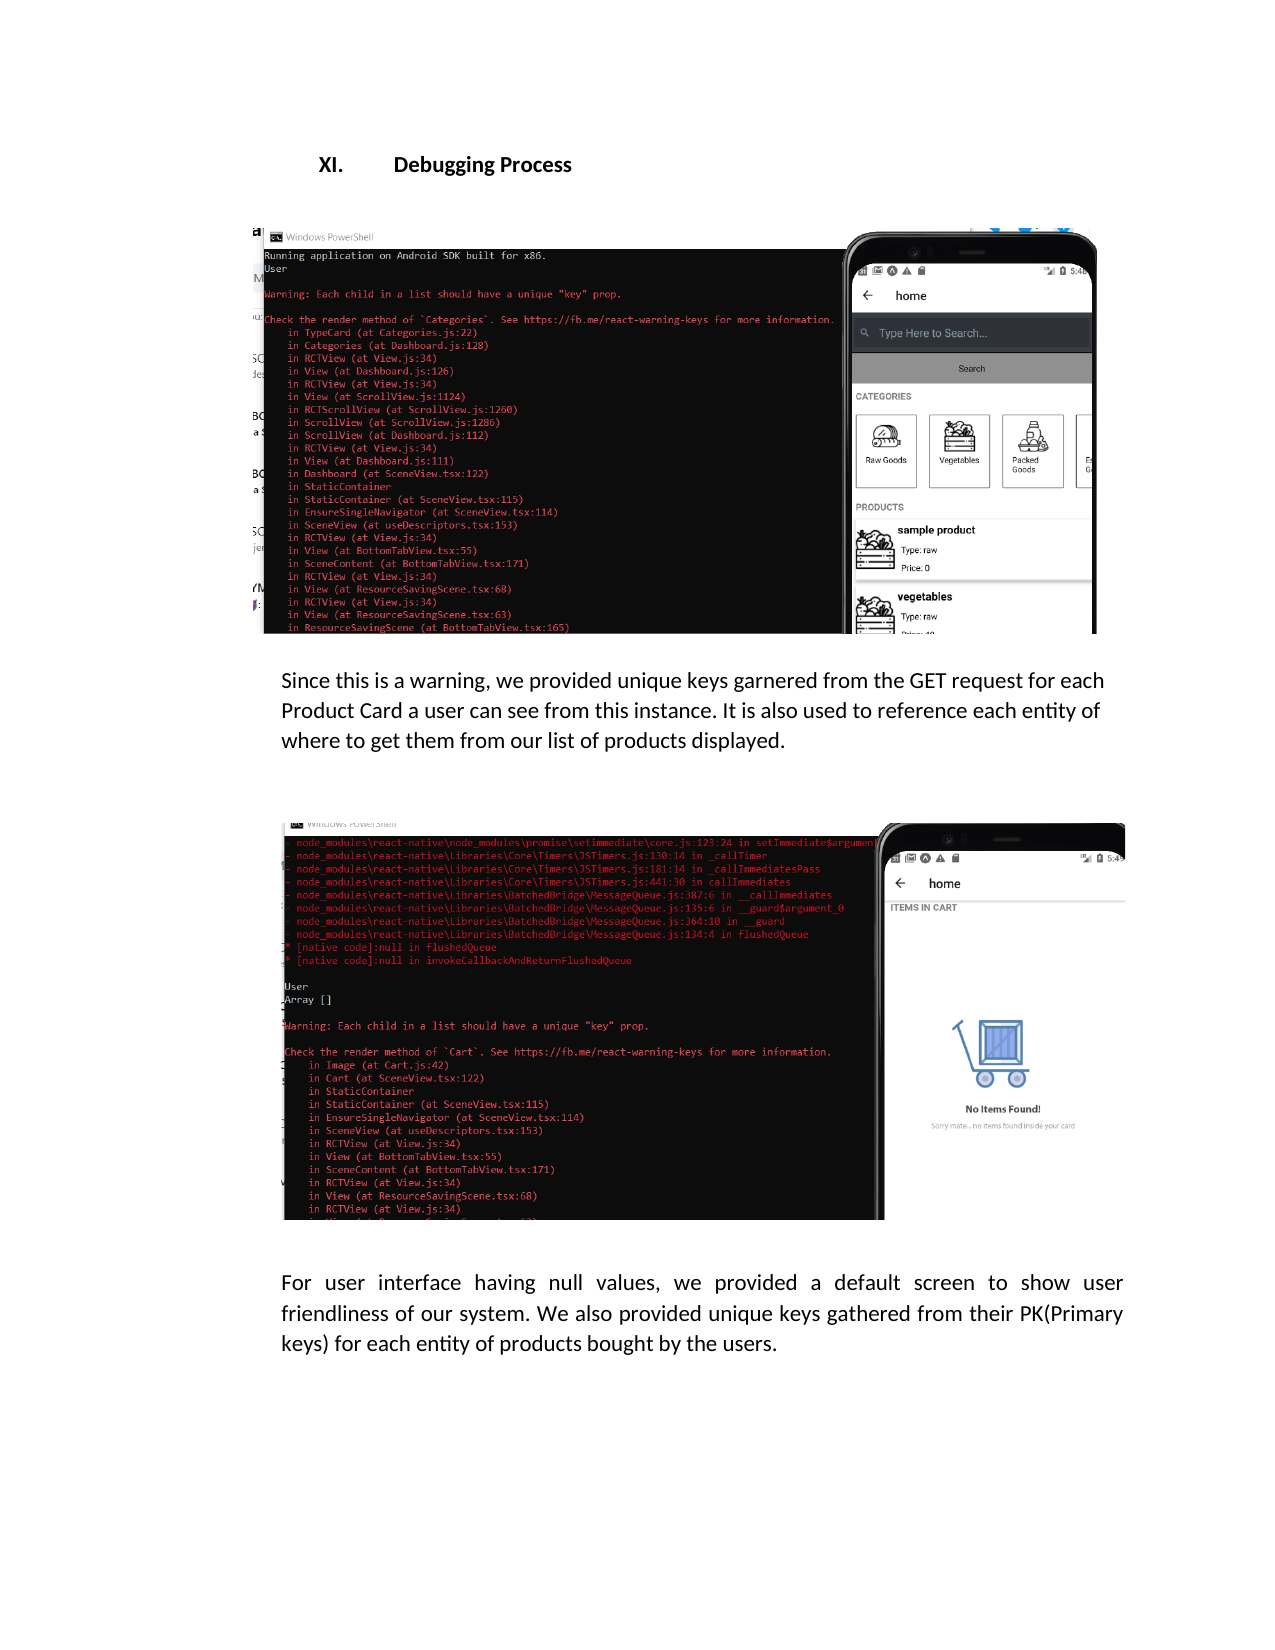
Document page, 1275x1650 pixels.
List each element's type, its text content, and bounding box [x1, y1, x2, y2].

list Debugging Process [319, 150, 1125, 178]
picture [281, 823, 1125, 1220]
picture [253, 228, 1097, 634]
text Since this is a warning, we provided unique keys garnered from the GET request for each Product Card a user can see from this instance. It is also used to reference each entity of where to get them from our list of products displayed. [281, 666, 1125, 755]
text For user interface having null values, we provided a default screen to show user friendliness of our system. We also provided unique keys gathered from their PK(Primary keys) for each entity of products bought by the users. [281, 1268, 1125, 1357]
